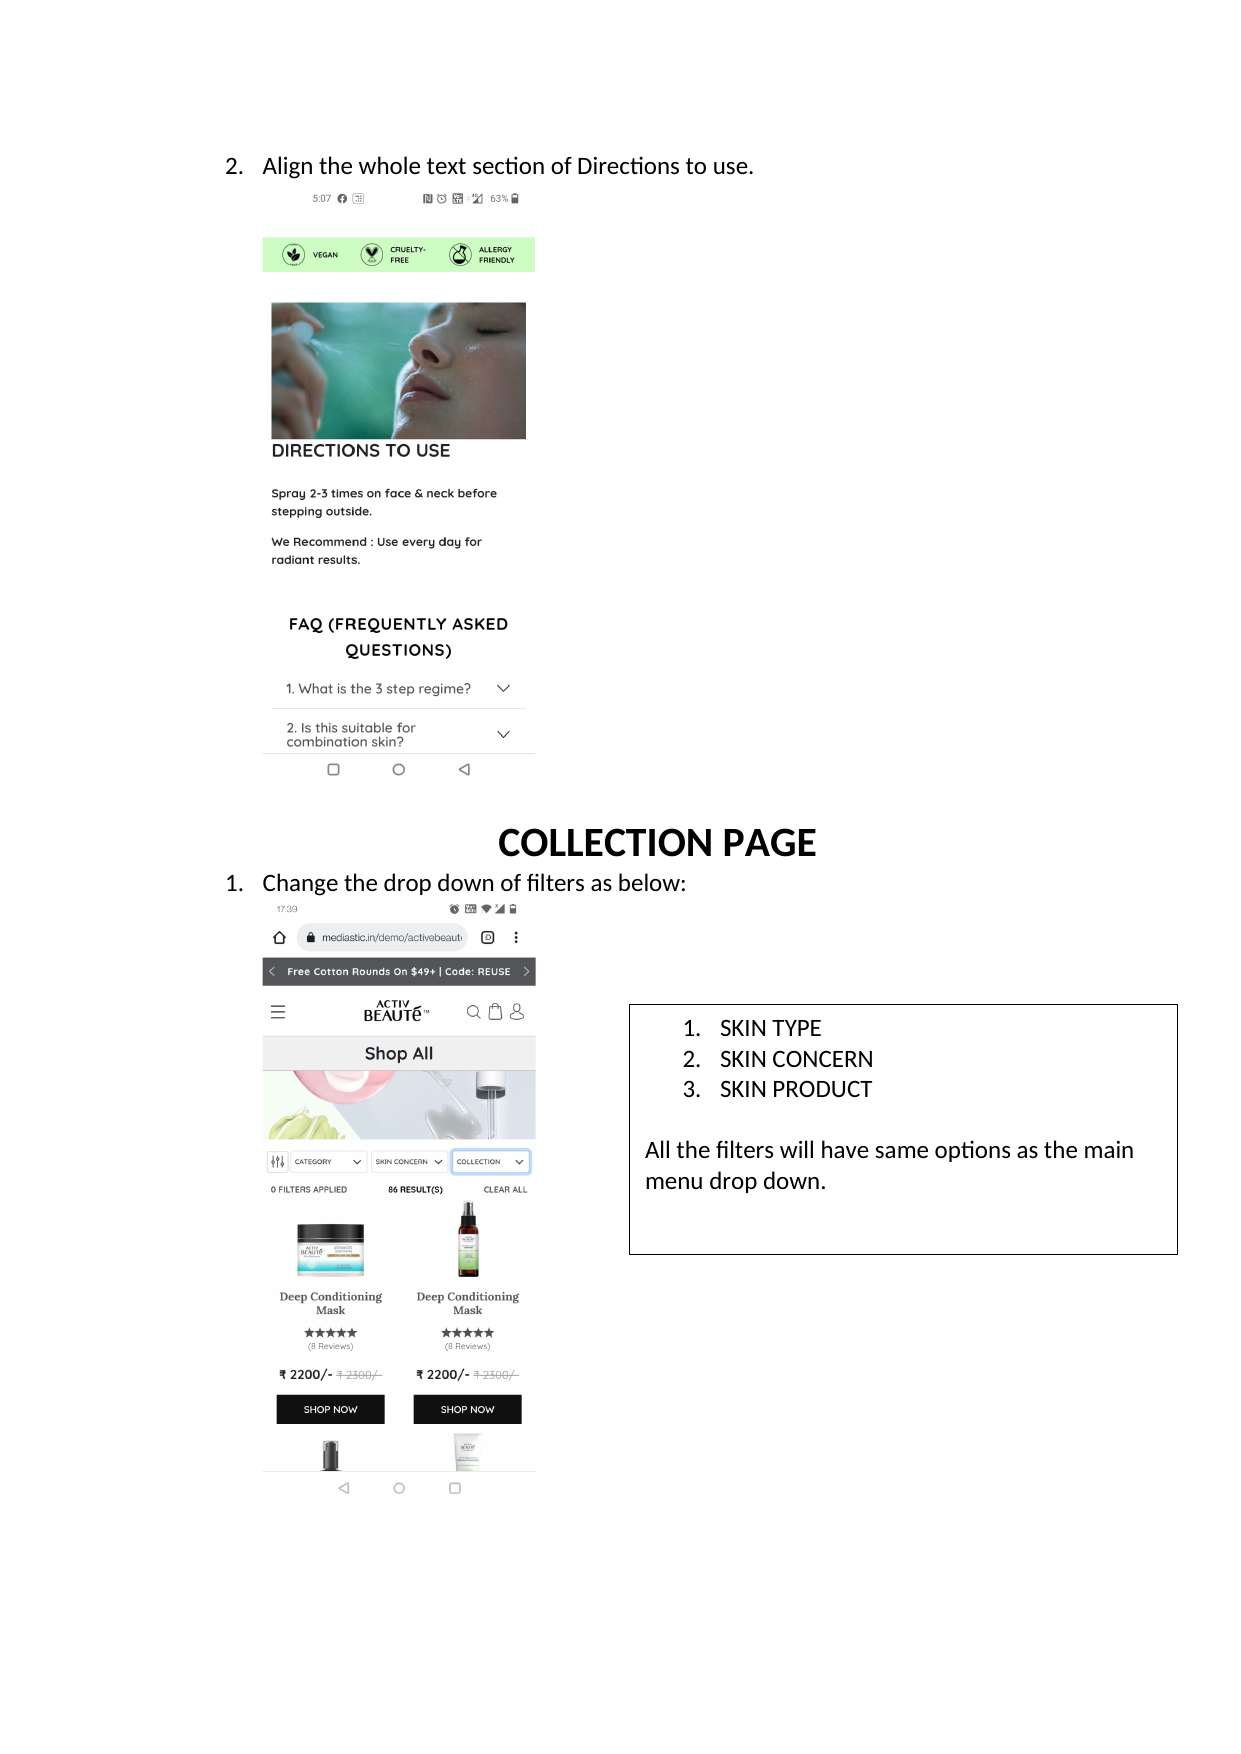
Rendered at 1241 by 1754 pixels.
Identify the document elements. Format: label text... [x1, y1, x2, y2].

list Align the whole text section of Directions to use. [225, 150, 1090, 181]
picture [262, 897, 536, 1505]
list COLLECTION PAGE [225, 816, 1090, 867]
picture [262, 180, 535, 786]
list Change the drop down of filters as below: [225, 867, 1090, 898]
